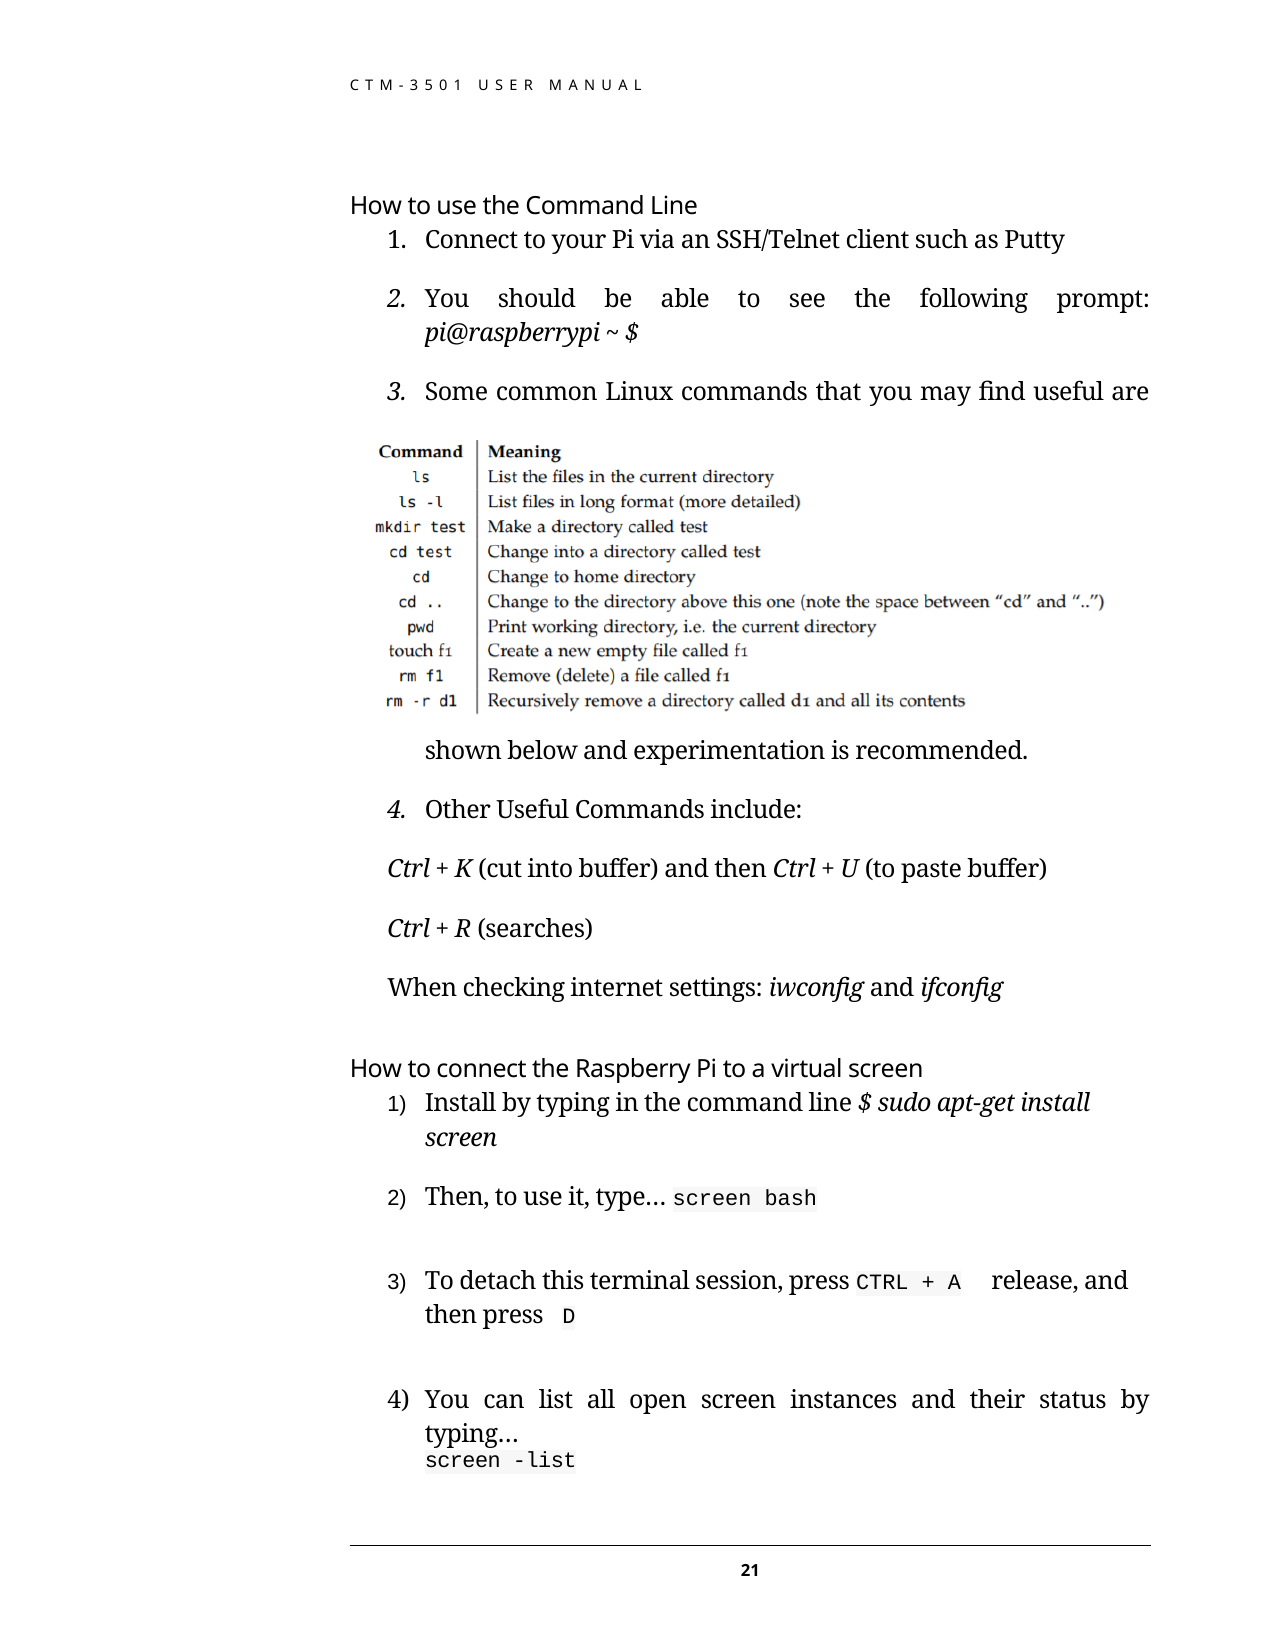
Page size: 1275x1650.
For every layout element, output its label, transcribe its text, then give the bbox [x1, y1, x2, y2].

list How to connect the Raspberry Pi to a virtual screen [349, 1051, 1151, 1085]
list Some common Linux commands that you may find useful are shown below and experimentation is recommended. [387, 733, 1151, 767]
text Ctrl + R (searches) [387, 910, 1151, 944]
list Other Useful Commands include: [387, 792, 1151, 826]
picture [358, 440, 1156, 733]
list Some common Linux commands that you may find useful are shown below and experimentation is recommended. [387, 374, 1151, 440]
list Install by typing in the command line $ sudo apt-get install screen [387, 1085, 1151, 1153]
list To detach this terminal session, press CTRL + A release, and then press D [387, 1263, 1151, 1331]
list You can list all open screen instances and their status by typing… screen -list [387, 1381, 1151, 1474]
list How to use the Command Line [349, 187, 1151, 222]
list Connect to your Pi via an SSH/Telnet client such as Putty [387, 222, 1151, 256]
text Ctrl + K (cut into buffer) and then Ctrl + U (to paste buffer) [387, 851, 1151, 885]
list Then, to use it, type… screen bash [387, 1178, 1151, 1212]
text When checking internet settings: iwconfig and ifconfig [387, 969, 1151, 1003]
list You should be able to see the following prompt: pi@raspberrypi ~ $ [387, 281, 1151, 349]
